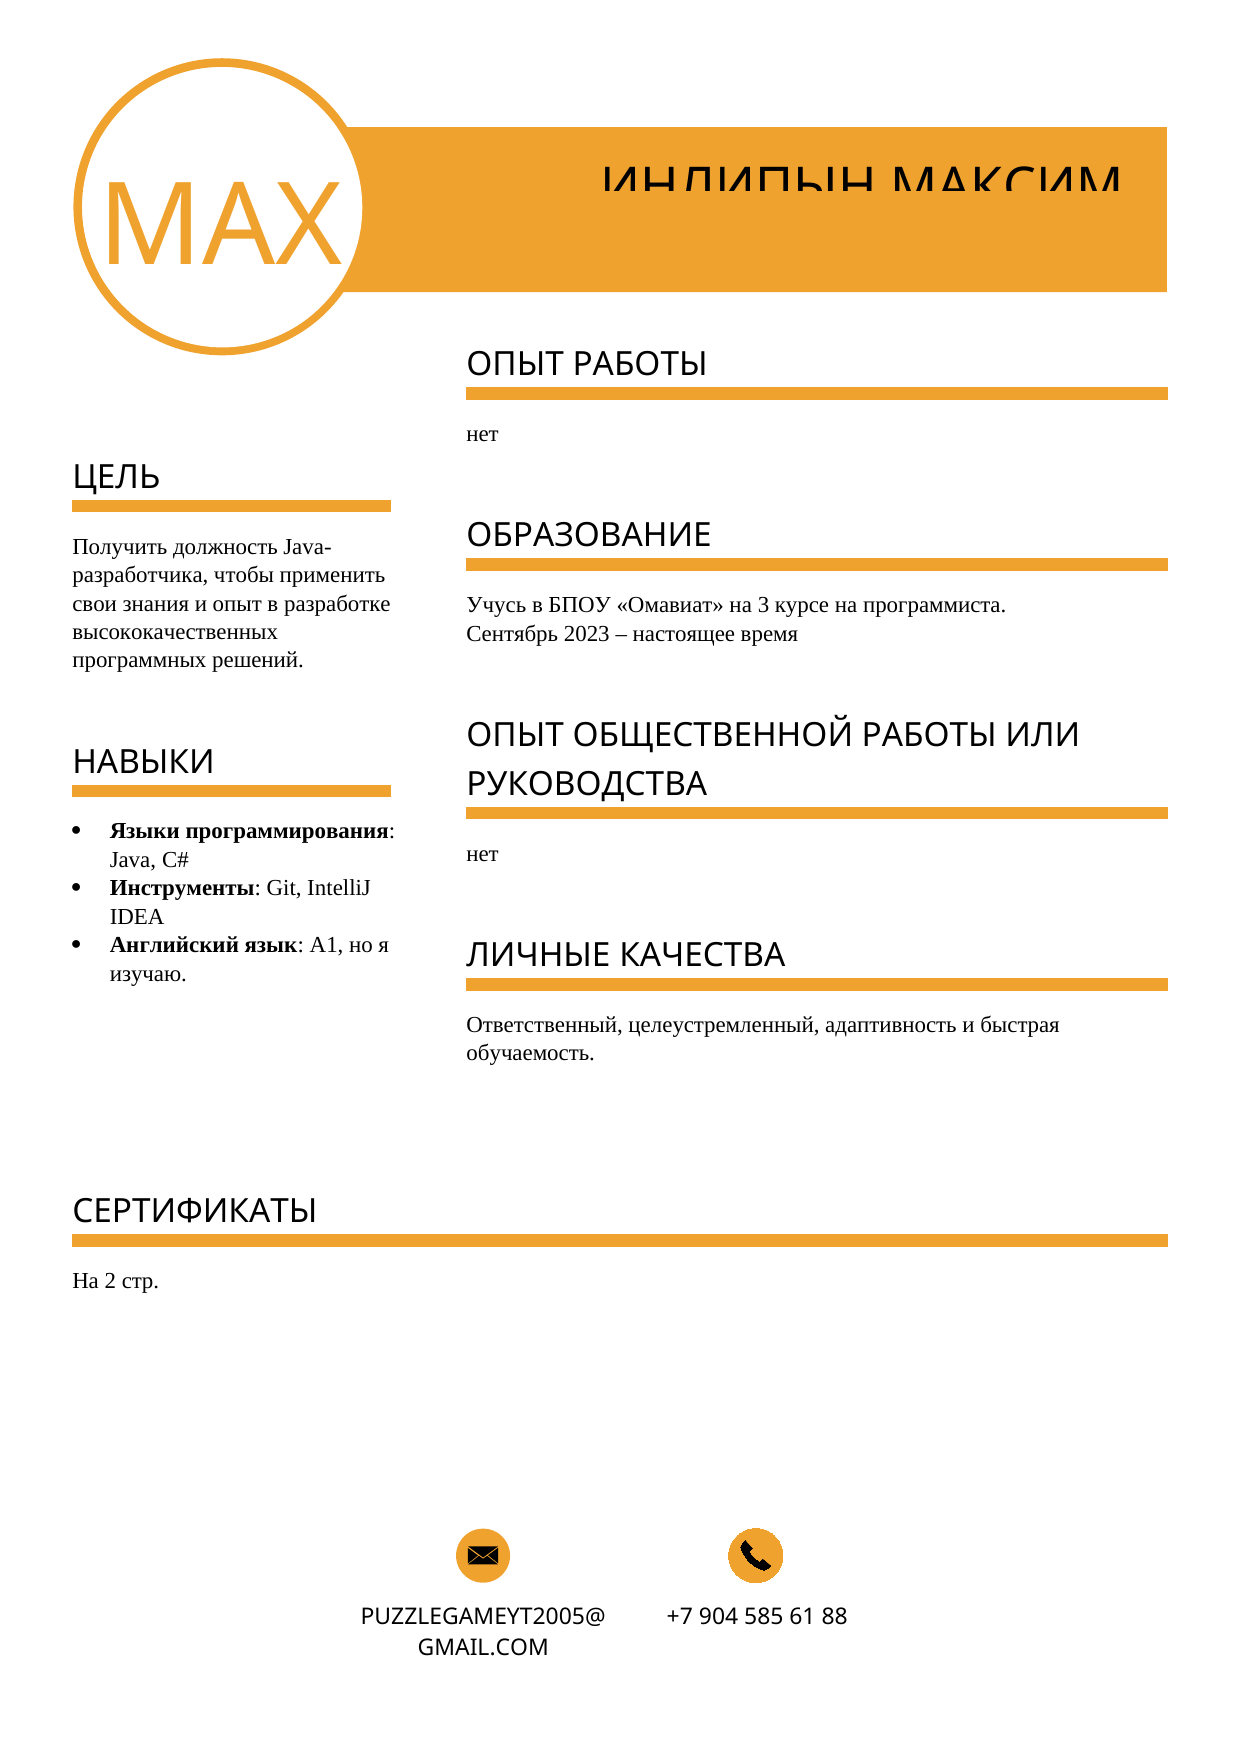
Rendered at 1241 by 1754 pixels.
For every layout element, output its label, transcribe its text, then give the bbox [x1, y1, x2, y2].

table_header нет Учусь в БПОУ «Омавиат» на 3 курсе на программиста. Сентябрь 2023 – настоящее время нет Личные качества Ответственный, целеустремленный, адаптивность и быстрая обучаемость. [466, 571, 1168, 807]
table_header MAX Получить должность Java-разработчика, чтобы применить свои знания и опыт в разработке высококачественных программных решений. Языки программирования: Java, C# Инструменты: Git, IntelliJ IDEA Английский язык: A1, но я изучаю. [72, 90, 466, 1124]
table_header нет Учусь в БПОУ «Омавиат» на 3 курсе на программиста. Сентябрь 2023 – настоящее время нет Личные качества Ответственный, целеустремленный, адаптивность и быстрая обучаемость. [466, 991, 1168, 1124]
text На 2 стр. [72, 1267, 1168, 1294]
table_header нет Учусь в БПОУ «Омавиат» на 3 курсе на программиста. Сентябрь 2023 – настоящее время нет Личные качества Ответственный, целеустремленный, адаптивность и быстрая обучаемость. [466, 400, 1168, 558]
table_header нет Учусь в БПОУ «Омавиат» на 3 курсе на программиста. Сентябрь 2023 – настоящее время нет Личные качества Ответственный, целеустремленный, адаптивность и быстрая обучаемость. [466, 819, 1168, 978]
subtitle СЕРТИФИКАТЫ [72, 1187, 1168, 1234]
table_header нет Учусь в БПОУ «Омавиат» на 3 курсе на программиста. Сентябрь 2023 – настоящее время нет Личные качества Ответственный, целеустремленный, адаптивность и быстрая обучаемость. [466, 90, 1168, 387]
